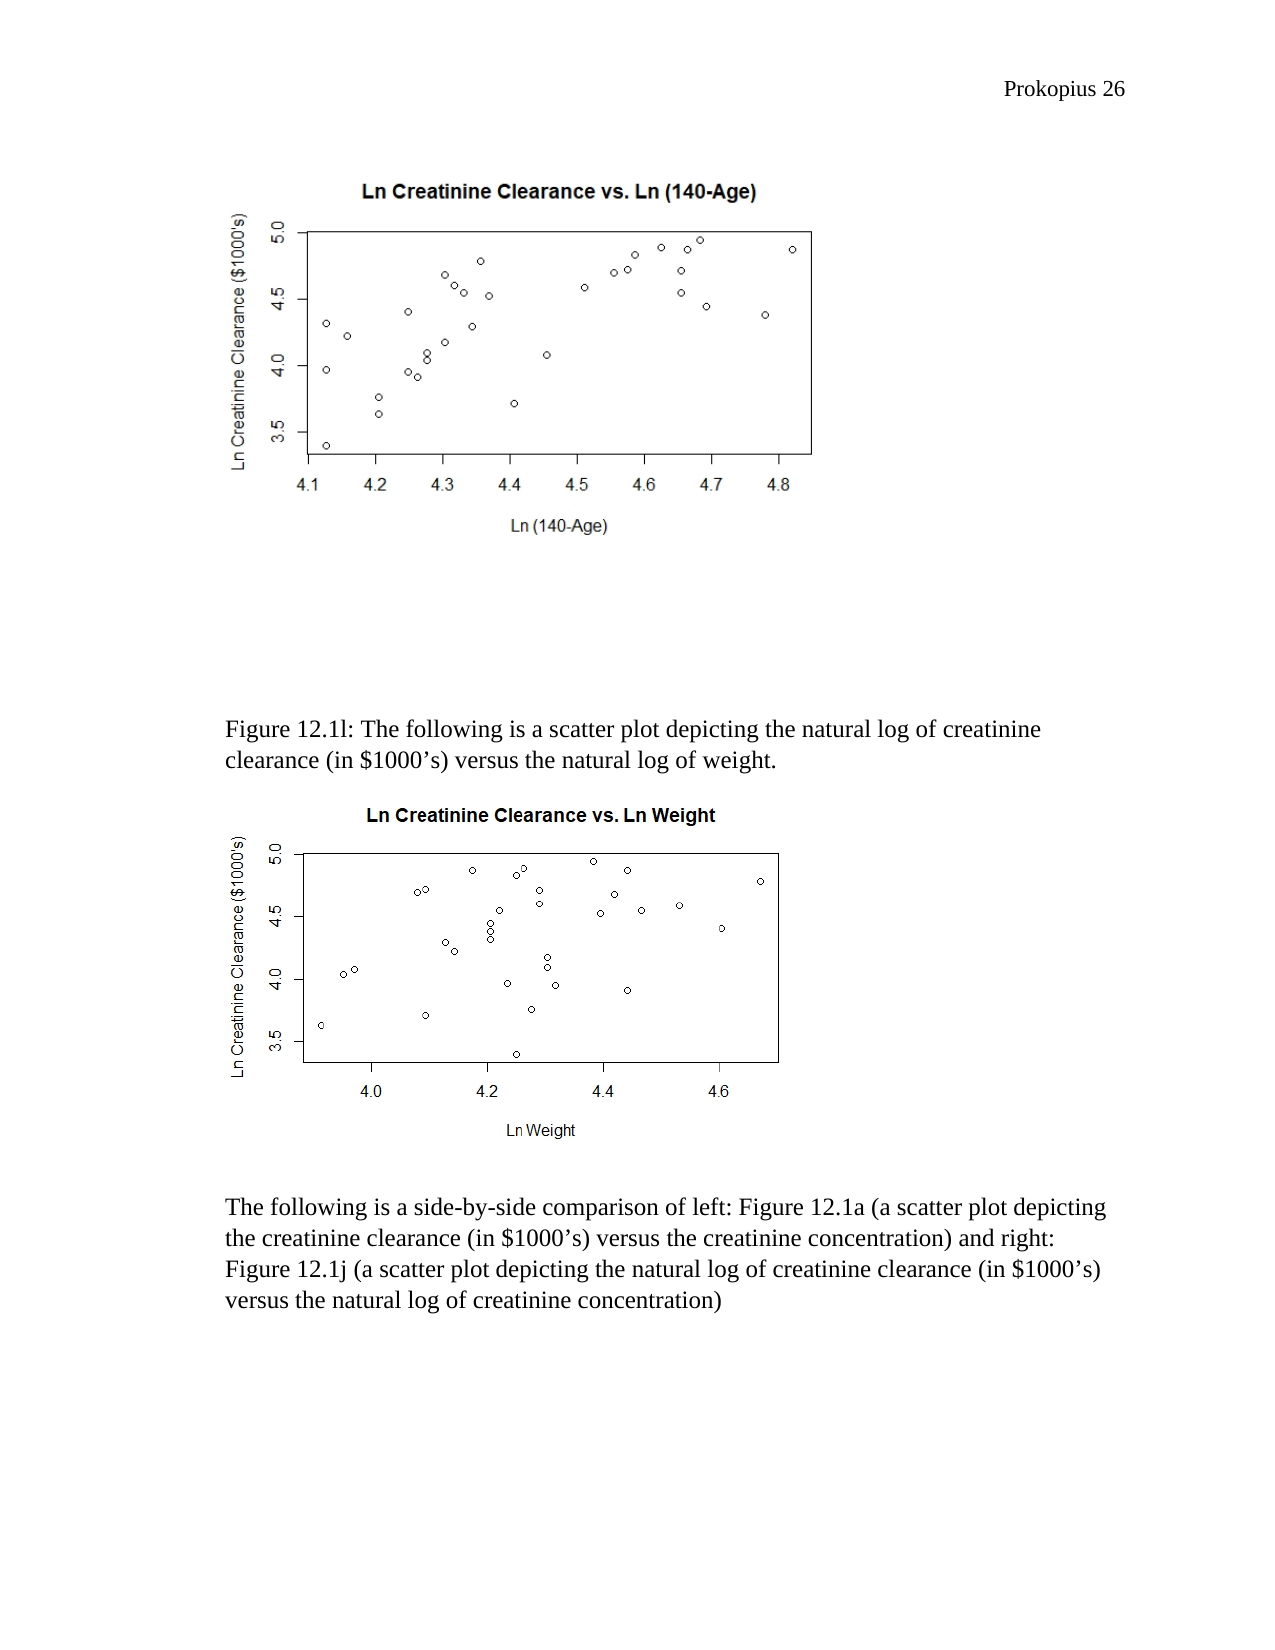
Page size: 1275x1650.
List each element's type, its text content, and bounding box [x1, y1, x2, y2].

picture [225, 150, 854, 557]
list Figure 12.1l: The following is a scatter plot depicting the natural log of creatinine clearance (in $1000’s) versus the natural log of weight. [225, 714, 1125, 773]
picture [225, 775, 818, 1159]
list The following is a side-by-side comparison of left: Figure 12.1a (a scatter plot depicting the creatinine clearance (in $1000’s) versus the creatinine concentration) and right: Figure 12.1j (a scatter plot depicting the natural log of creatinine clearance (in $1000’s) versus the natural log of creatinine concentration) [225, 1192, 1125, 1314]
